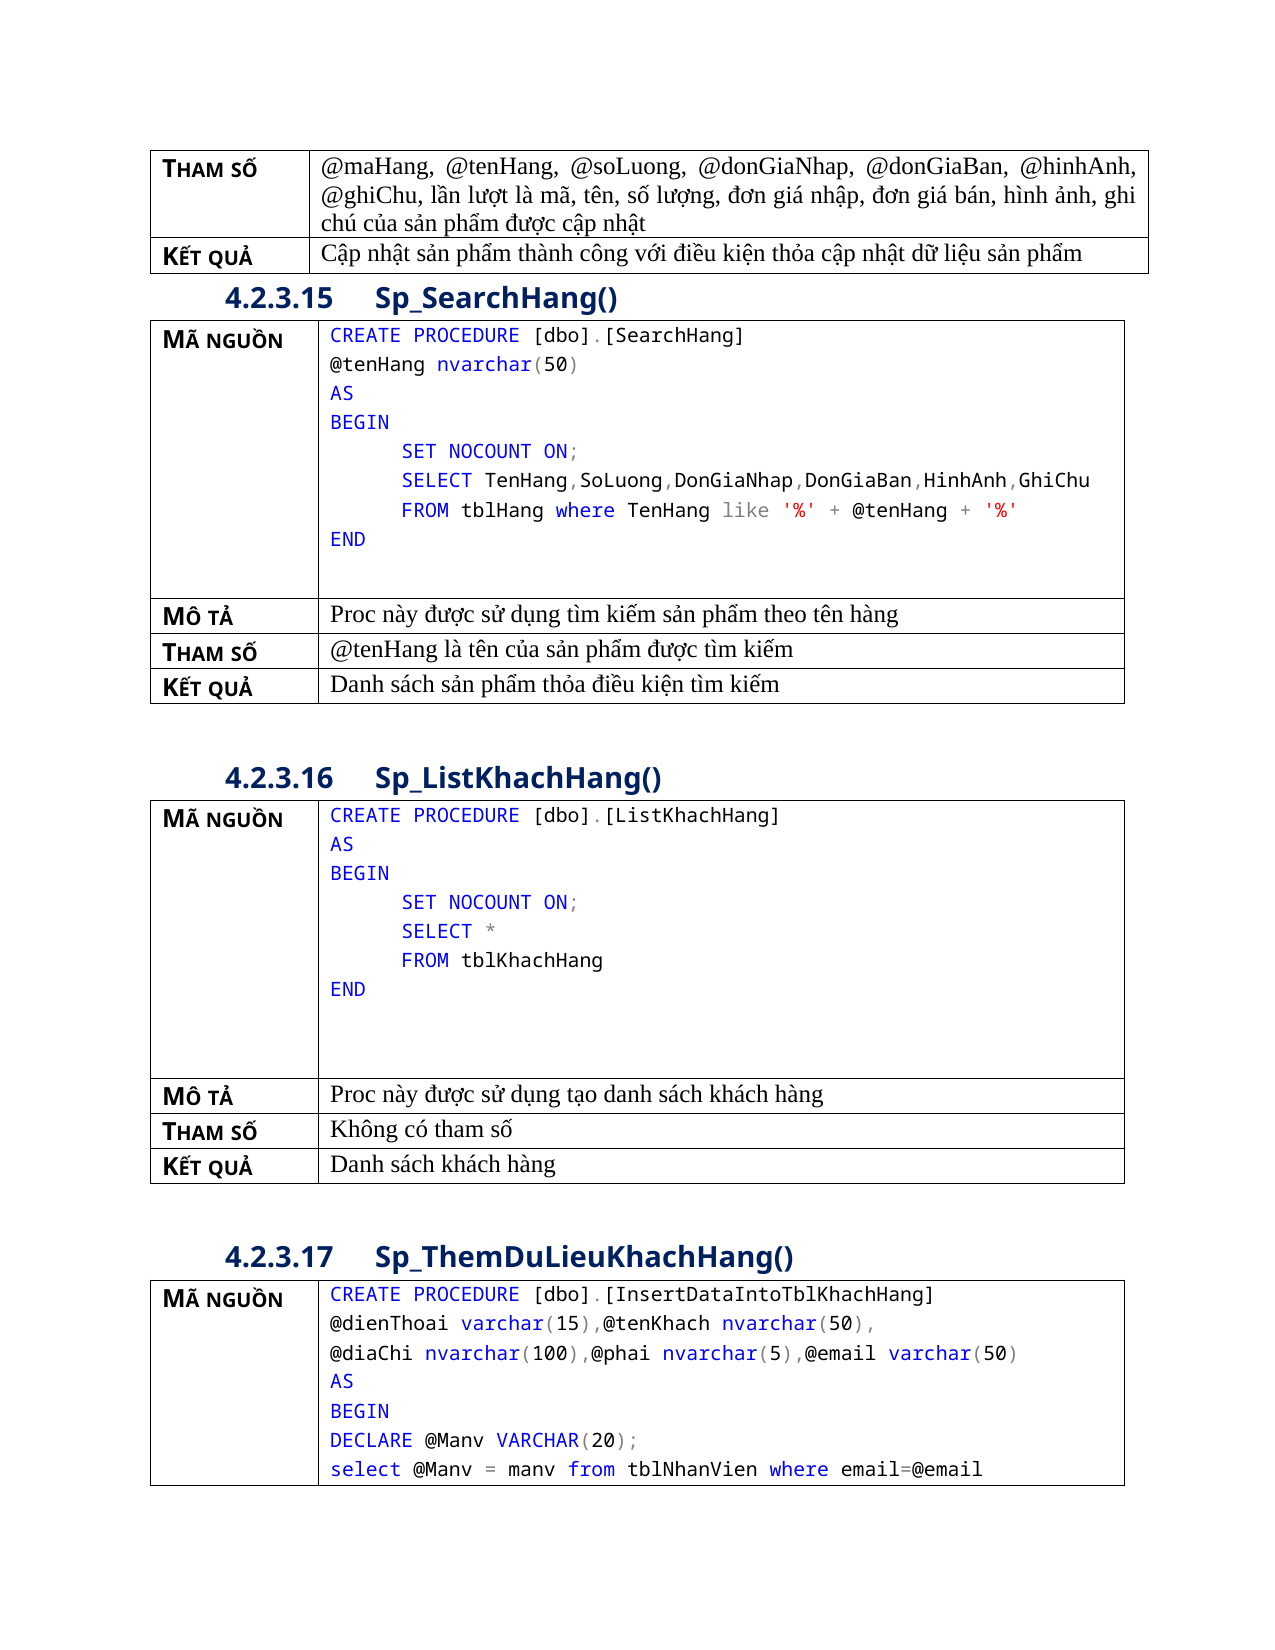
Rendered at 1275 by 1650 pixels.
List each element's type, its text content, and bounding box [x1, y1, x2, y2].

table_cell Kết quả [151, 1149, 318, 1183]
table_cell @tenHang là tên của sản phẩm được tìm kiếm [319, 634, 1124, 668]
table_header Mã nguồn [151, 1281, 318, 1484]
table_cell Tham số [151, 1114, 318, 1148]
table_cell Kết quả [151, 669, 318, 703]
table_cell Proc này được sử dụng tạo danh sách khách hàng [319, 1079, 1124, 1113]
table_cell Danh sách sản phẩm thỏa điều kiện tìm kiếm [319, 669, 1124, 703]
table_header CREATE PROCEDURE [dbo].[ListKhachHang] AS BEGIN SET NOCOUNT ON; SELECT * FROM tblKhachHang END [319, 801, 1124, 1078]
table_cell Proc này được sử dụng tìm kiếm sản phẩm theo tên hàng [319, 599, 1124, 633]
table_cell Không có tham số [319, 1114, 1124, 1148]
table_header Mã nguồn [151, 801, 318, 1078]
table_cell @maHang, @tenHang, @soLuong, @donGiaNhap, @donGiaBan, @hinhAnh, @ghiChu, lần lượt là mã, tên, số lượng, đơn giá nhập, đơn giá bán, hình ảnh, ghi chú của sản phẩm được cập nhật [310, 151, 1148, 237]
subtitle Sp_ListKhachHang() [225, 757, 1125, 797]
table_cell Mô tả [151, 1079, 318, 1113]
table_header Mã nguồn [151, 321, 318, 598]
table_cell Mô tả [151, 599, 318, 633]
subtitle Sp_SearchHang() [225, 278, 1125, 317]
table_cell Tham số [151, 634, 318, 668]
table_cell Cập nhật sản phẩm thành công với điều kiện thỏa cập nhật dữ liệu sản phẩm [310, 238, 1148, 272]
subtitle Sp_ThemDuLieuKhachHang() [225, 1237, 1125, 1276]
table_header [319, 1281, 1124, 1484]
table_cell Kết quả [151, 238, 309, 272]
table_cell Danh sách khách hàng [319, 1149, 1124, 1183]
table_header CREATE PROCEDURE [dbo].[SearchHang] @tenHang nvarchar(50) AS BEGIN SET NOCOUNT ON; SELECT TenHang,SoLuong,DonGiaNhap,DonGiaBan,HinhAnh,GhiChu FROM tblHang where TenHang like '%' + @tenHang + '%' END [319, 321, 1124, 598]
table_cell Tham số [151, 151, 309, 237]
